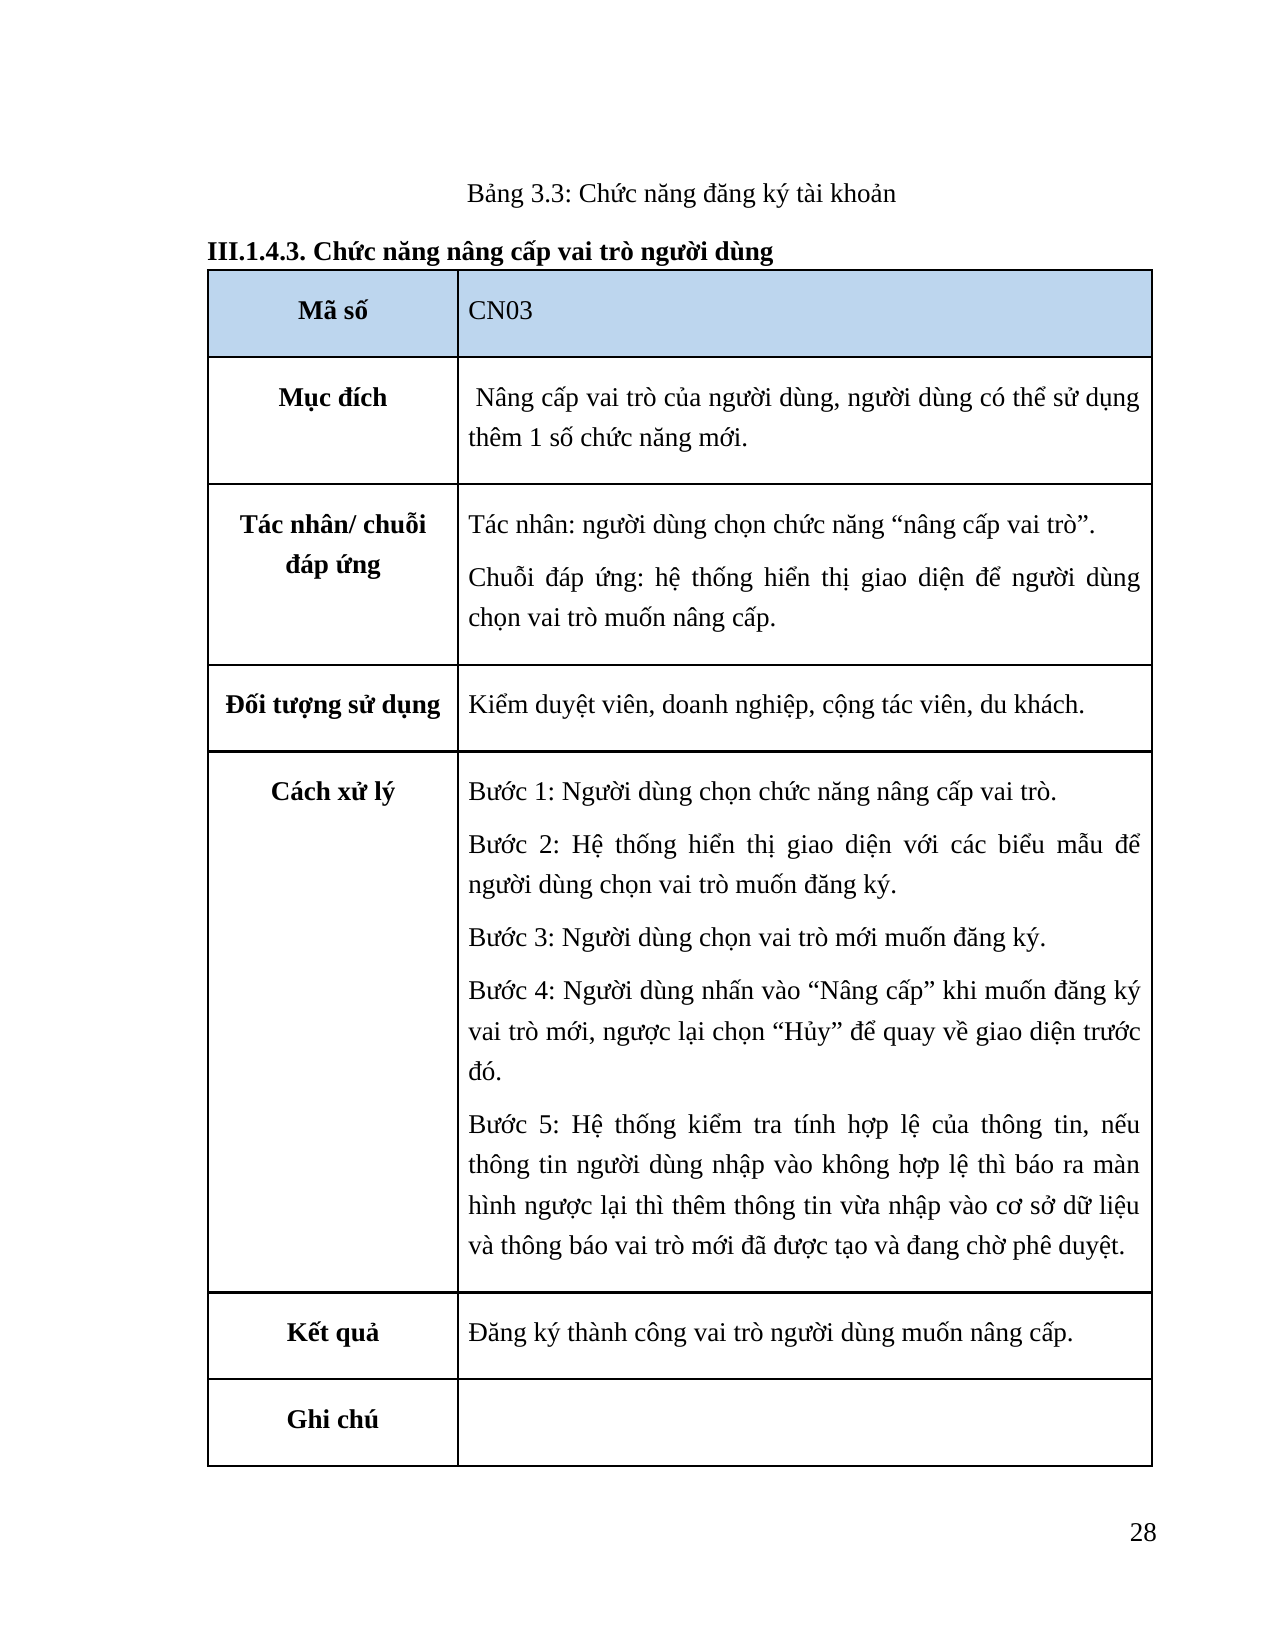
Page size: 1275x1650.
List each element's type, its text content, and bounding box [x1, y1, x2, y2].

table_cell Tác nhân: người dùng chọn chức năng “nâng cấp vai trò”. Chuỗi đáp ứng: hệ thống hiển thị giao diện để người dùng chọn vai trò muốn nâng cấp. [459, 485, 1151, 663]
table_cell Mục đích [209, 358, 457, 483]
subtitle III.1.4.3. Chức năng nâng cấp vai trò người dùng [207, 236, 1156, 267]
table_cell Ghi chú [209, 1380, 457, 1465]
table_cell Nâng cấp vai trò của người dùng, người dùng có thể sử dụng thêm 1 số chức năng mới. [459, 358, 1151, 483]
subtitle Bảng 3.3: Chức năng đăng ký tài khoản [207, 177, 1156, 208]
table_cell Bước 1: Người dùng chọn chức năng nâng cấp vai trò. Bước 2: Hệ thống hiển thị giao diện với các biểu mẫu để người dùng chọn vai trò muốn đăng ký. Bước 3: Người dùng chọn vai trò mới muốn đăng ký. Bước 4: Người dùng nhấn vào “Nâng cấp” khi muốn đăng ký vai trò mới, ngược lại chọn “Hủy” để quay về giao diện trước đó. Bước 5: Hệ thống kiểm tra tính hợp lệ của thông tin, nếu thông tin người dùng nhập vào không hợp lệ thì báo ra màn hình ngược lại thì thêm thông tin vừa nhập vào cơ sở dữ liệu và thông báo vai trò mới đã được tạo và đang chờ phê duyệt. [459, 753, 1151, 1291]
table_cell Đối tượng sử dụng [209, 666, 457, 750]
table_cell [459, 1380, 1151, 1465]
table_cell Cách xử lý [209, 753, 457, 1291]
table_cell Kiểm duyệt viên, doanh nghiệp, cộng tác viên, du khách. [459, 666, 1151, 750]
table_cell Tác nhân/ chuỗi đáp ứng [209, 485, 457, 663]
table_header CN03 [459, 271, 1151, 356]
table_cell Đăng ký thành công vai trò người dùng muốn nâng cấp. [459, 1294, 1151, 1378]
table_cell Kết quả [209, 1294, 457, 1378]
table_header Mã số [209, 271, 457, 356]
